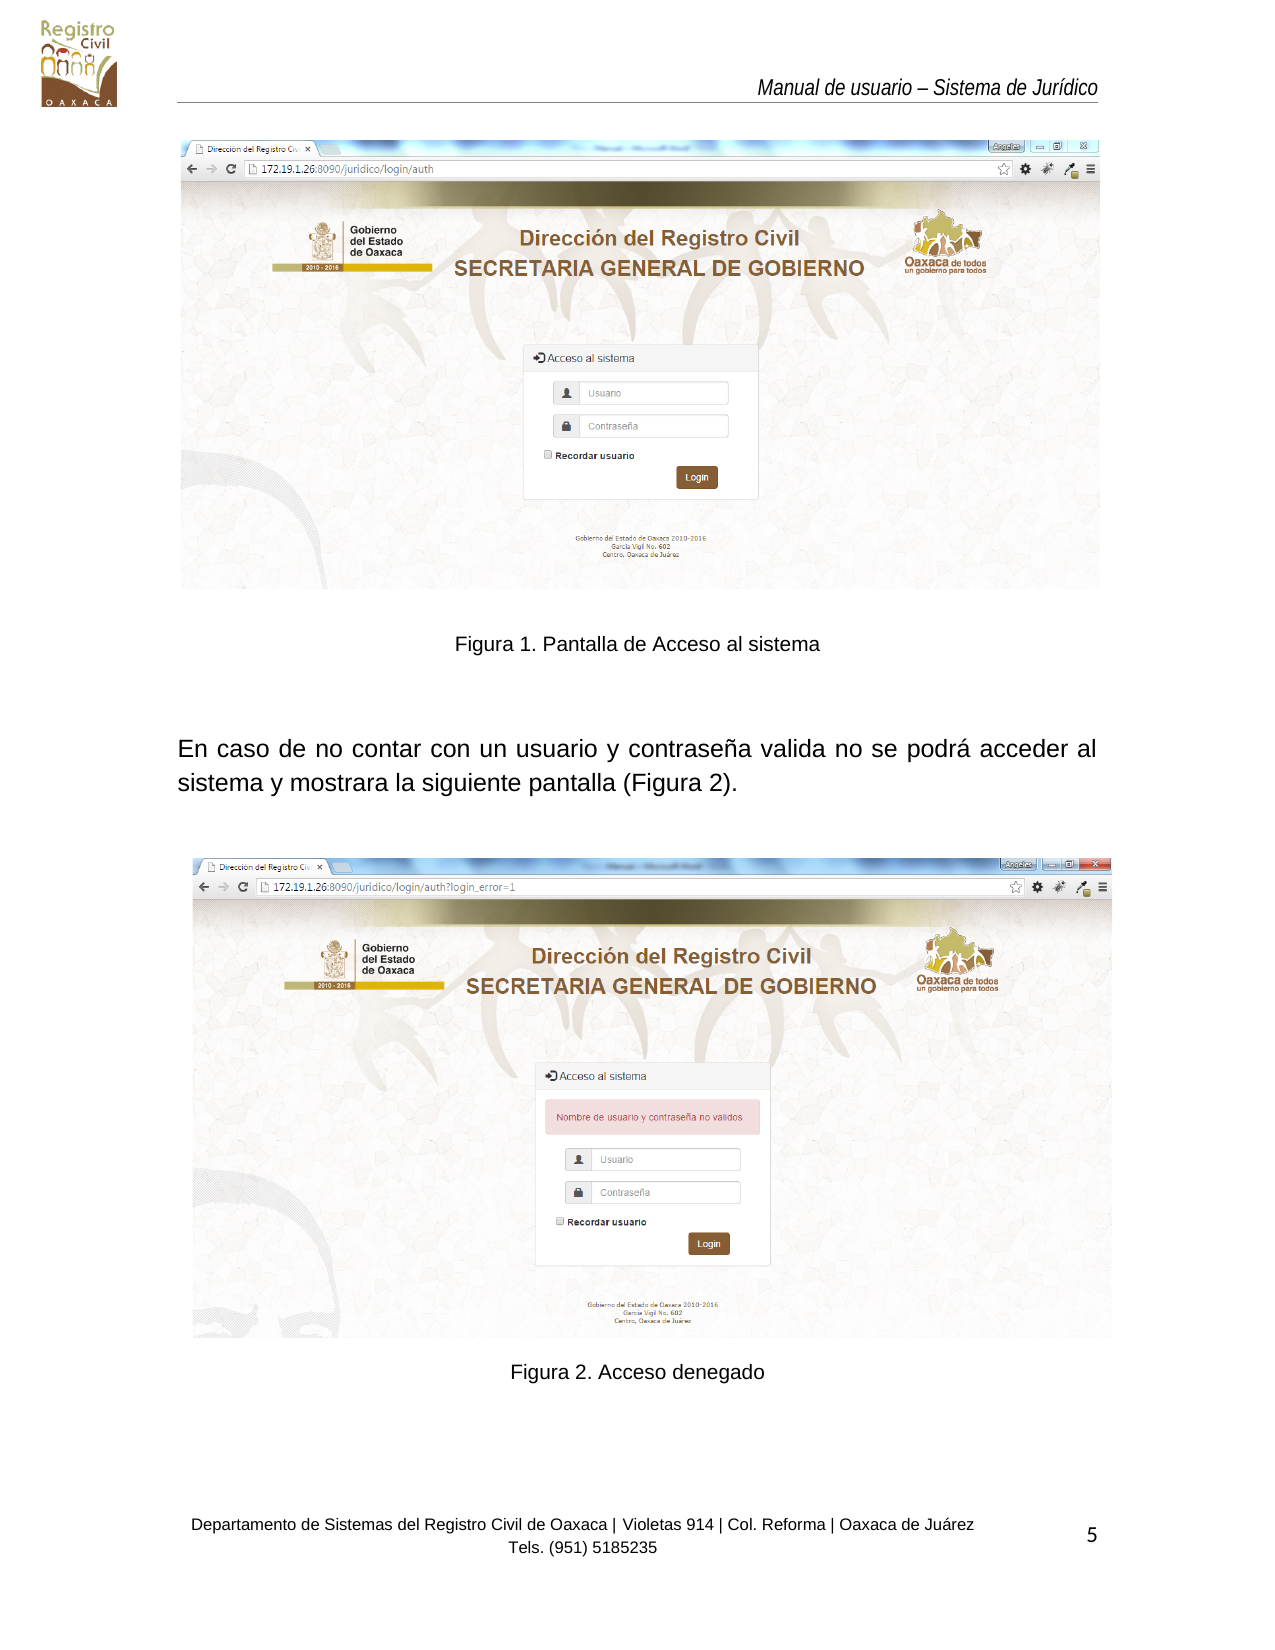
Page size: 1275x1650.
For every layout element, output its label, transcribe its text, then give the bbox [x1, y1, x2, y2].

picture [192, 858, 1113, 1338]
text En caso de no contar con un usuario y contraseña valida no se podrá acceder al sistema y mostrara la siguiente pantalla (Figura 2). [177, 734, 1098, 796]
picture [180, 140, 1101, 589]
picture [41, 20, 117, 107]
text Figura 2. Acceso denegado [177, 1360, 1098, 1384]
text Figura 1. Pantalla de Acceso al sistema [177, 632, 1098, 656]
